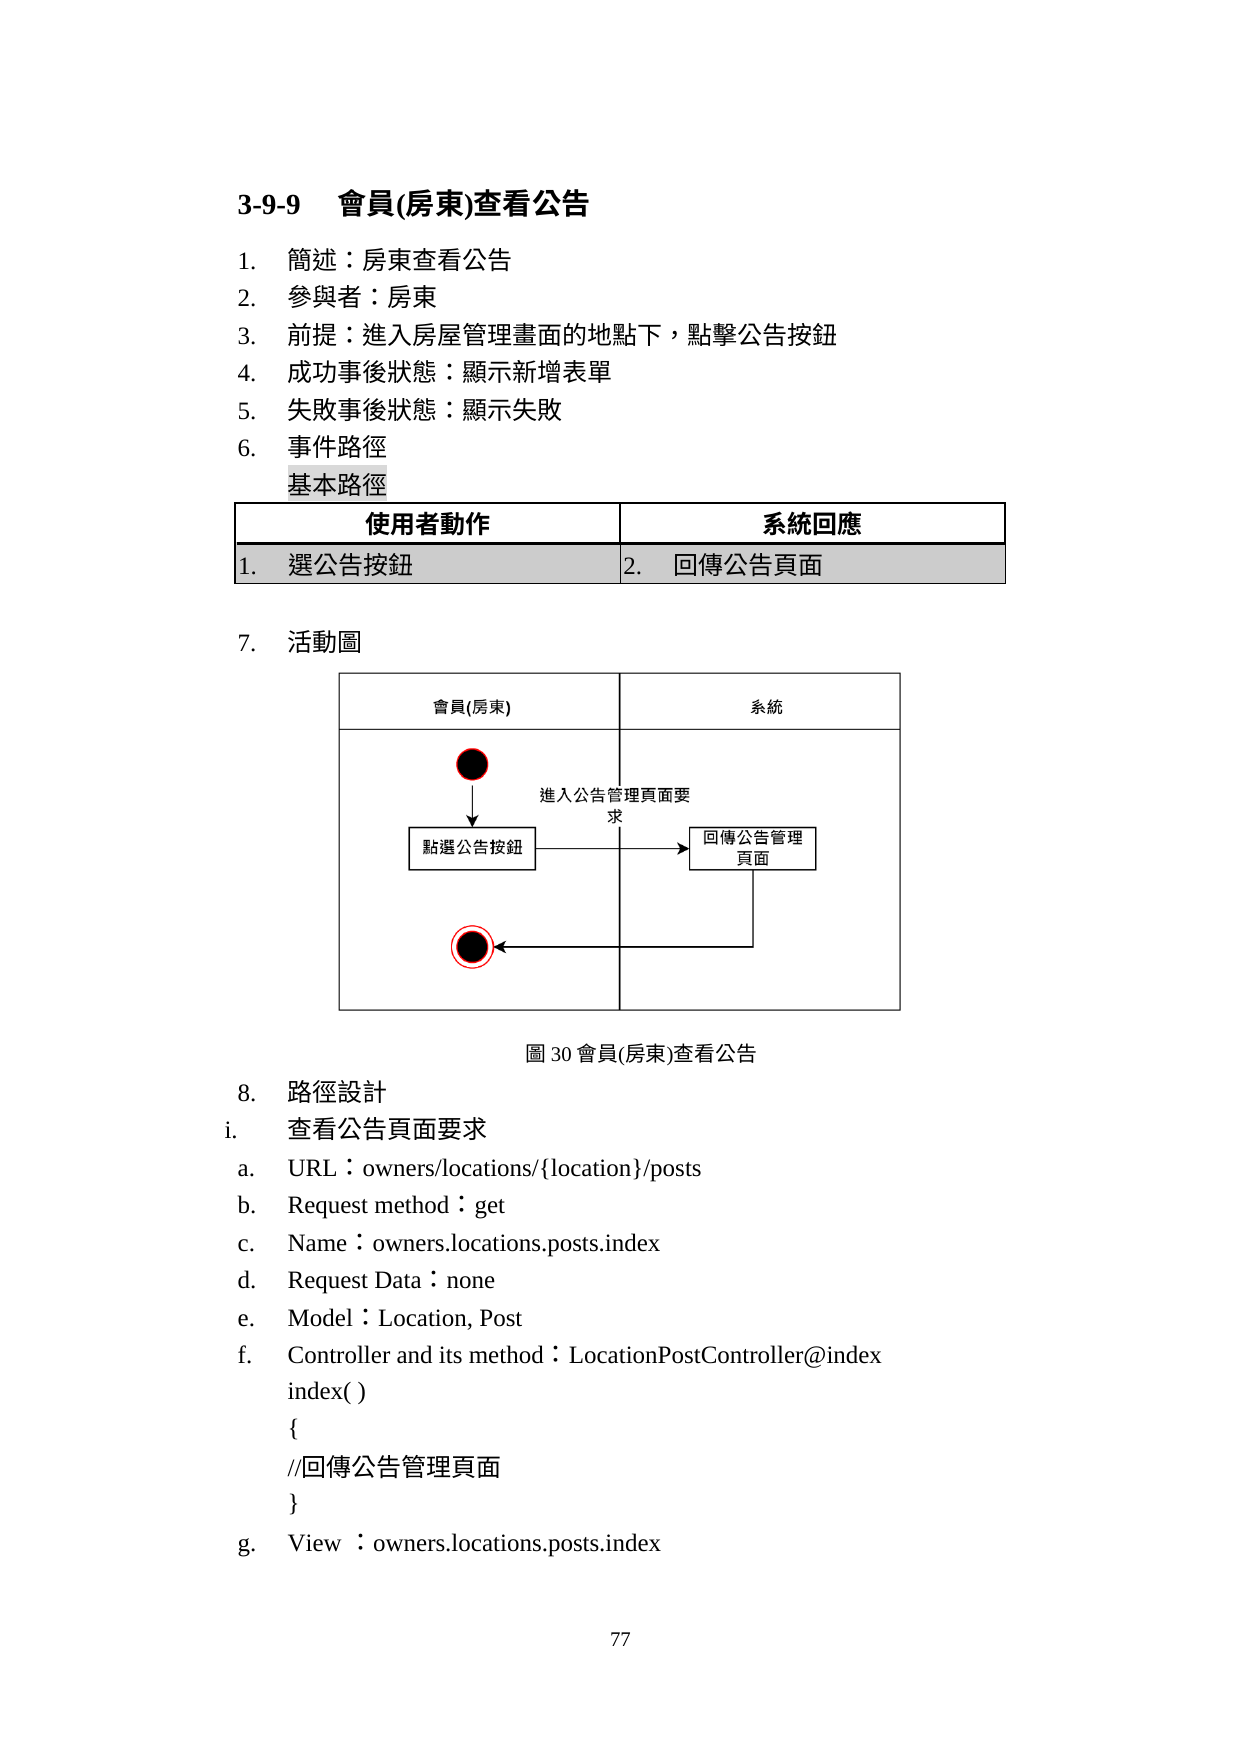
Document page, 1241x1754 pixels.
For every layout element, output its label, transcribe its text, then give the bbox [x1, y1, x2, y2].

list Model：Location, Post [237, 1296, 1053, 1334]
list index( ) [287, 1371, 1053, 1409]
list //回傳公告管理頁面 [287, 1446, 1053, 1484]
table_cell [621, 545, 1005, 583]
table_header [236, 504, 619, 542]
list Name：owners.locations.posts.index [237, 1221, 1053, 1259]
list URL：owners/locations/{location}/posts [237, 1146, 1053, 1184]
picture [325, 658, 916, 1026]
list Controller and its method：LocationPostController@index [237, 1334, 1053, 1371]
list Request Data：none [237, 1259, 1053, 1296]
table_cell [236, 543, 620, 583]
list 路徑設計 [237, 1071, 1053, 1109]
list Request method：get [237, 1184, 1053, 1221]
list 簡述：房東查看公告 [237, 239, 1053, 277]
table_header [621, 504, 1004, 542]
list { [287, 1409, 1053, 1446]
list 失敗事後狀態：顯示失敗 [237, 389, 1053, 427]
subtitle 會員(房東)查看公告 [237, 164, 1053, 239]
text 圖 30 會員(房東)查看公告 [187, 1034, 1053, 1071]
list View ：owners.locations.posts.index [237, 1521, 1053, 1559]
list 活動圖 [237, 621, 1053, 659]
list 查看公告頁面要求 [237, 1109, 1053, 1146]
list 基本路徑 [287, 464, 1053, 502]
list 事件路徑 [237, 427, 1053, 464]
list 參與者：房東 [237, 277, 1053, 314]
list 前提：進入房屋管理畫面的地點下，點擊公告按鈕 [237, 314, 1053, 352]
list 成功事後狀態：顯示新增表單 [237, 352, 1053, 389]
list } [287, 1484, 1053, 1521]
